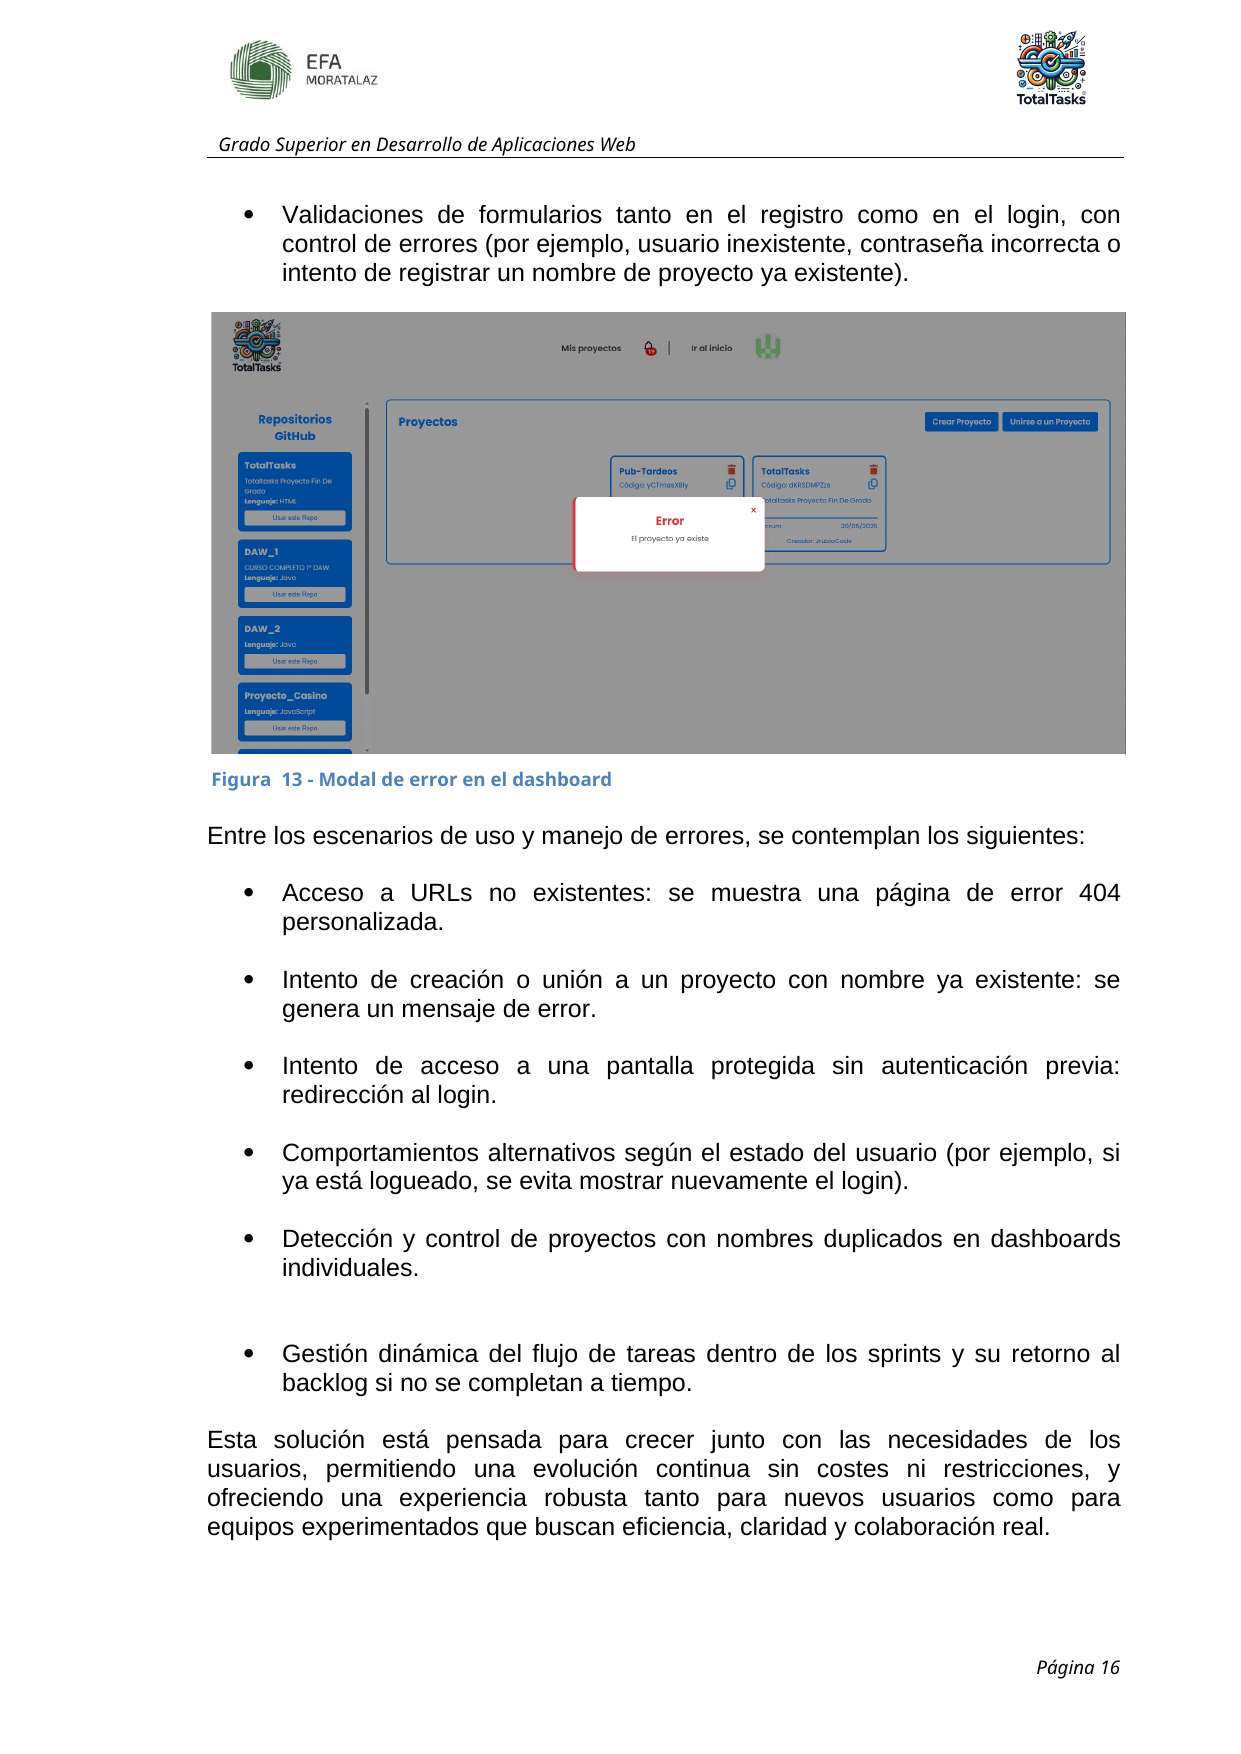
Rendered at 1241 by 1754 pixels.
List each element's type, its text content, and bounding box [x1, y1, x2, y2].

list Gestión dinámica del flujo de tareas dentro de los sprints y su retorno al backlog si no se completan a tiempo. [244, 1339, 1122, 1397]
list Validaciones de formularios tanto en el registro como en el login, con control de errores (por ejemplo, usuario inexistente, contraseña incorrecta o intento de registrar un nombre de proyecto ya existente). [244, 200, 1122, 286]
list Intento de acceso a una pantalla protegida sin autenticación previa: redirección al login. [244, 1051, 1122, 1109]
list Detección y control de proyectos con nombres duplicados en dashboards individuales. [244, 1224, 1122, 1281]
picture [1000, 18, 1103, 120]
picture [211, 312, 1126, 754]
list Intento de creación o unión a un proyecto con nombre ya existente: se genera un mensaje de error. [244, 965, 1122, 1022]
picture [206, 21, 410, 117]
list Acceso a URLs no existentes: se muestra una página de error 404 personalizada. [244, 878, 1122, 936]
text Entre los escenarios de uso y manejo de errores, se contemplan los siguientes: [207, 821, 1122, 850]
list Comportamientos alternativos según el estado del usuario (por ejemplo, si ya está logueado, se evita mostrar nuevamente el login). [244, 1137, 1122, 1195]
text Esta solución está pensada para crecer junto con las necesidades de los usuarios, permitiendo una evolución continua sin costes ni restricciones, y ofreciendo una experiencia robusta tanto para nuevos usuarios como para equipos experimentados que buscan eficiencia, claridad y colaboración real. [207, 1425, 1122, 1540]
